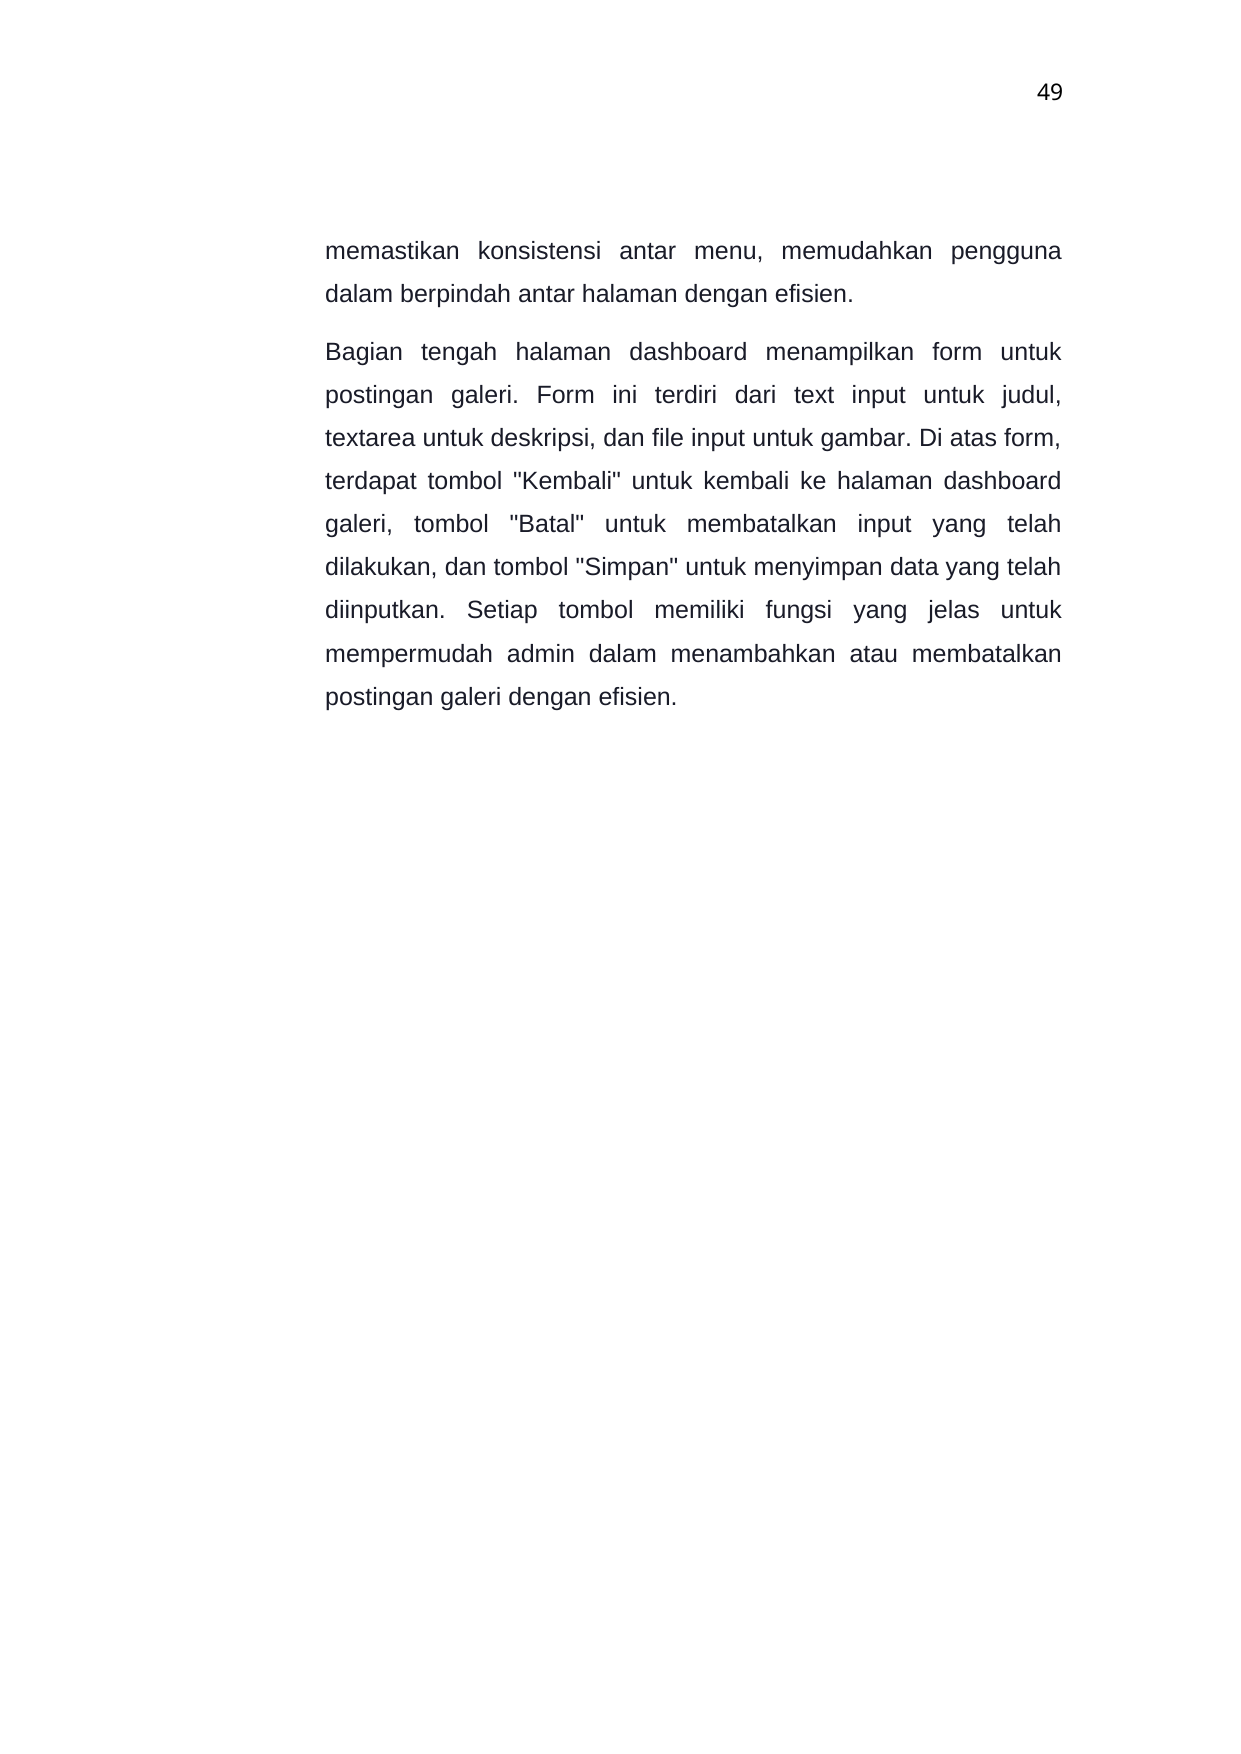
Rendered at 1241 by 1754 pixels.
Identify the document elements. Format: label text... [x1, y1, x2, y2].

text Bagian tengah halaman dashboard menampilkan form untuk postingan galeri. Form ini terdiri dari text input untuk judul, textarea untuk deskripsi, dan file input untuk gambar. Di atas form, terdapat tombol "Kembali" untuk kembali ke halaman dashboard galeri, tombol "Batal" untuk membatalkan input yang telah dilakukan, dan tombol "Simpan" untuk menyimpan data yang telah diinputkan. Setiap tombol memiliki fungsi yang jelas untuk mempermudah admin dalam menambahkan atau membatalkan postingan galeri dengan efisien. [325, 337, 1063, 710]
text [325, 236, 1063, 308]
